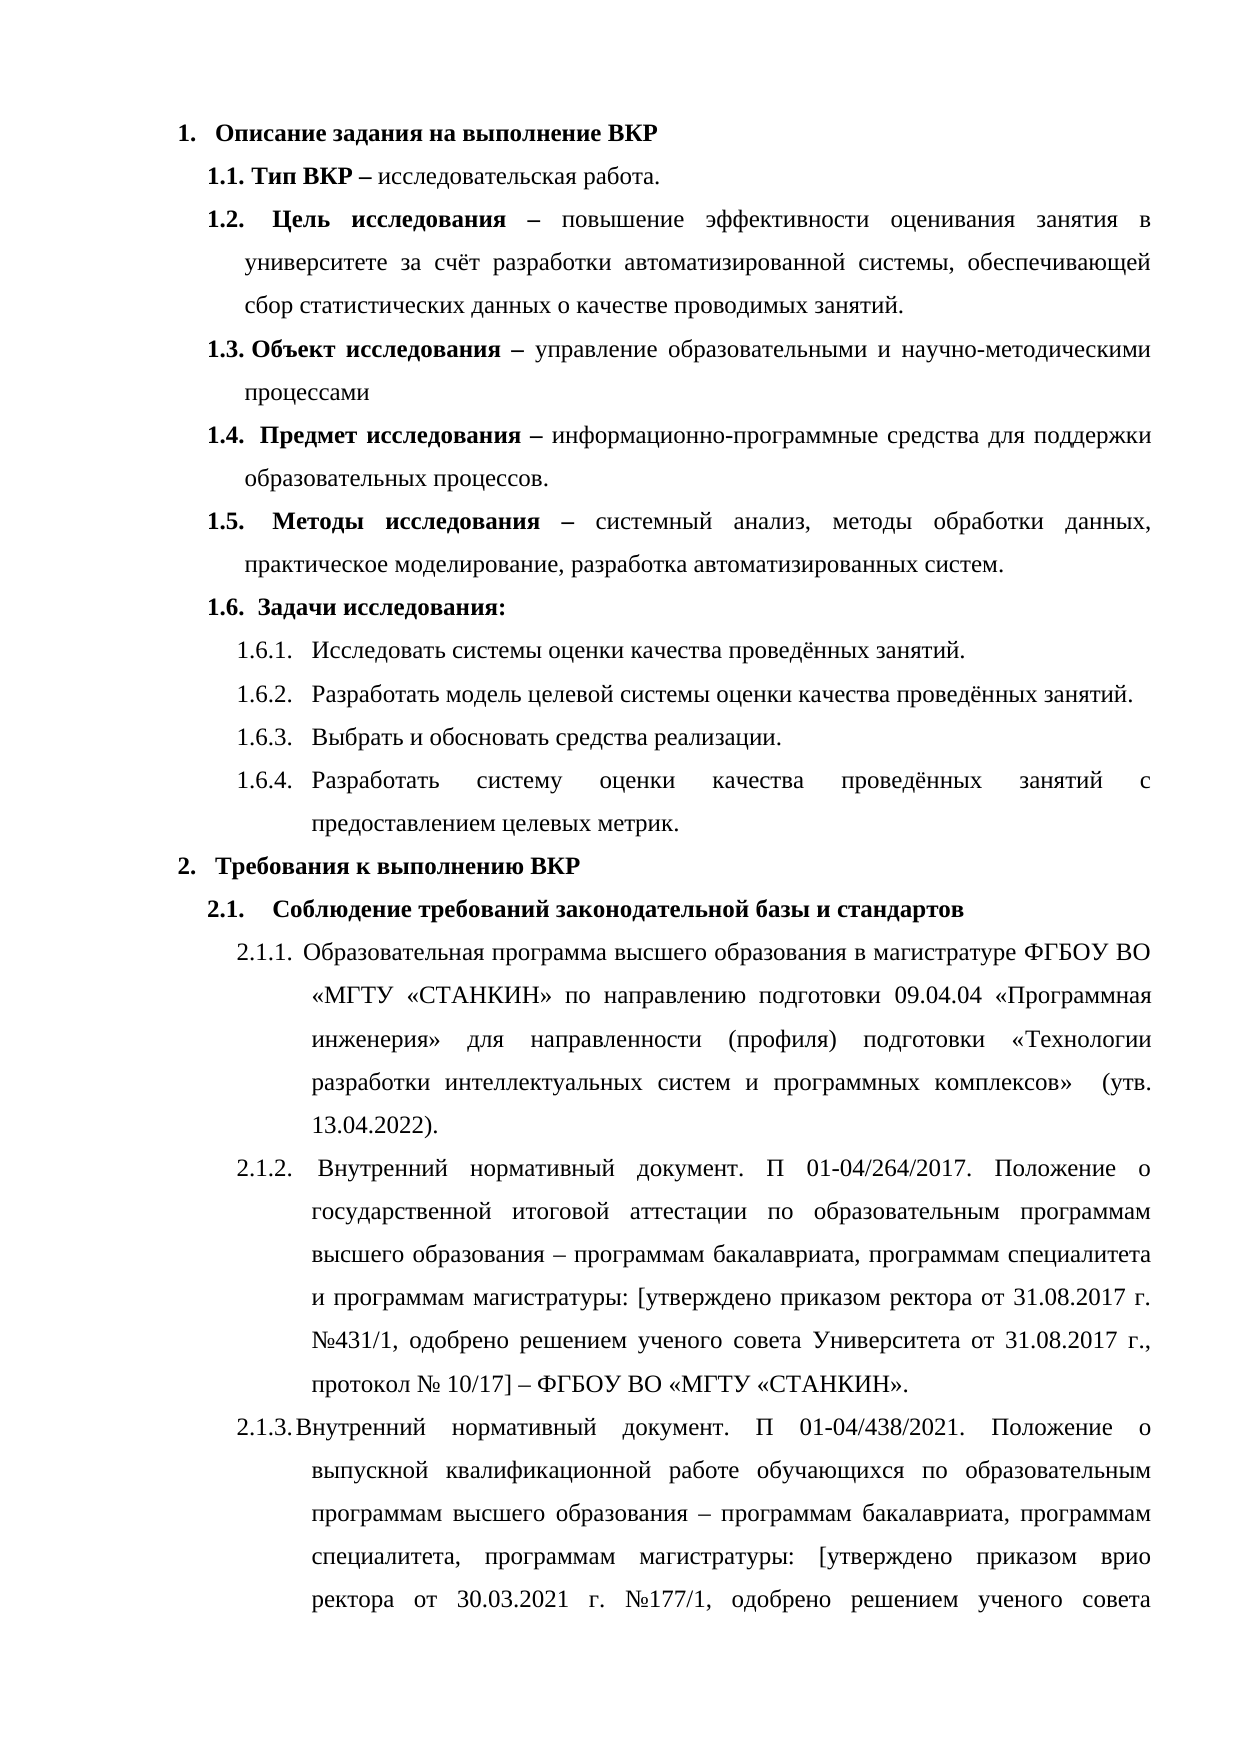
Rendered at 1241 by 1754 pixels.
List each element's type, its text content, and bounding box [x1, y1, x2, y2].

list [236, 1412, 1152, 1613]
list Соблюдение требований законодательной базы и стандартов [207, 894, 1152, 923]
list Тип ВКР – исследовательская работа. [207, 161, 1152, 190]
list Предмет исследования – информационно-программные средства для поддержки образовательных процессов. [207, 420, 1152, 492]
list Объект исследования – управление образовательными и научно-методическими процессами [207, 334, 1152, 406]
list Внутренний нормативный документ. П 01-04/264/2017. Положение о государственной итоговой аттестации по образовательным программам высшего образования – программам бакалавриата, программам специалитета и программам магистратуры: [утверждено приказом ректора от 31.08.2017 г. №431/1, одобрено решением ученого совета Университета от 31.08.2017 г., протокол № 10/17] – ФГБОУ ВО «МГТУ «СТАНКИН». [236, 1153, 1152, 1397]
list Образовательная программа высшего образования в магистратуре ФГБОУ ВО «МГТУ «СТАНКИН» по направлению подготовки 09.04.04 «Программная инженерия» для направленности (профиля) подготовки «Технологии разработки интеллектуальных систем и программных комплексов» (утв. 13.04.2022). [236, 937, 1152, 1139]
list Разработать систему оценки качества проведённых занятий с предоставлением целевых метрик. [236, 765, 1152, 837]
list Описание задания на выполнение ВКР [177, 118, 1152, 147]
list Исследовать системы оценки качества проведённых занятий. [236, 636, 1152, 664]
list Разработать модель целевой системы оценки качества проведённых занятий. [236, 679, 1152, 707]
list Выбрать и обосновать средства реализации. [236, 722, 1152, 751]
list Методы исследования – системный анализ, методы обработки данных, практическое моделирование, разработка автоматизированных систем. [207, 506, 1152, 578]
list Требования к выполнению ВКР [177, 851, 1152, 880]
list Задачи исследования: [207, 592, 1152, 621]
list Цель исследования – повышение эффективности оценивания занятия в университете за счёт разработки автоматизированной системы, обеспечивающей сбор статистических данных о качестве проводимых занятий. [207, 204, 1152, 319]
